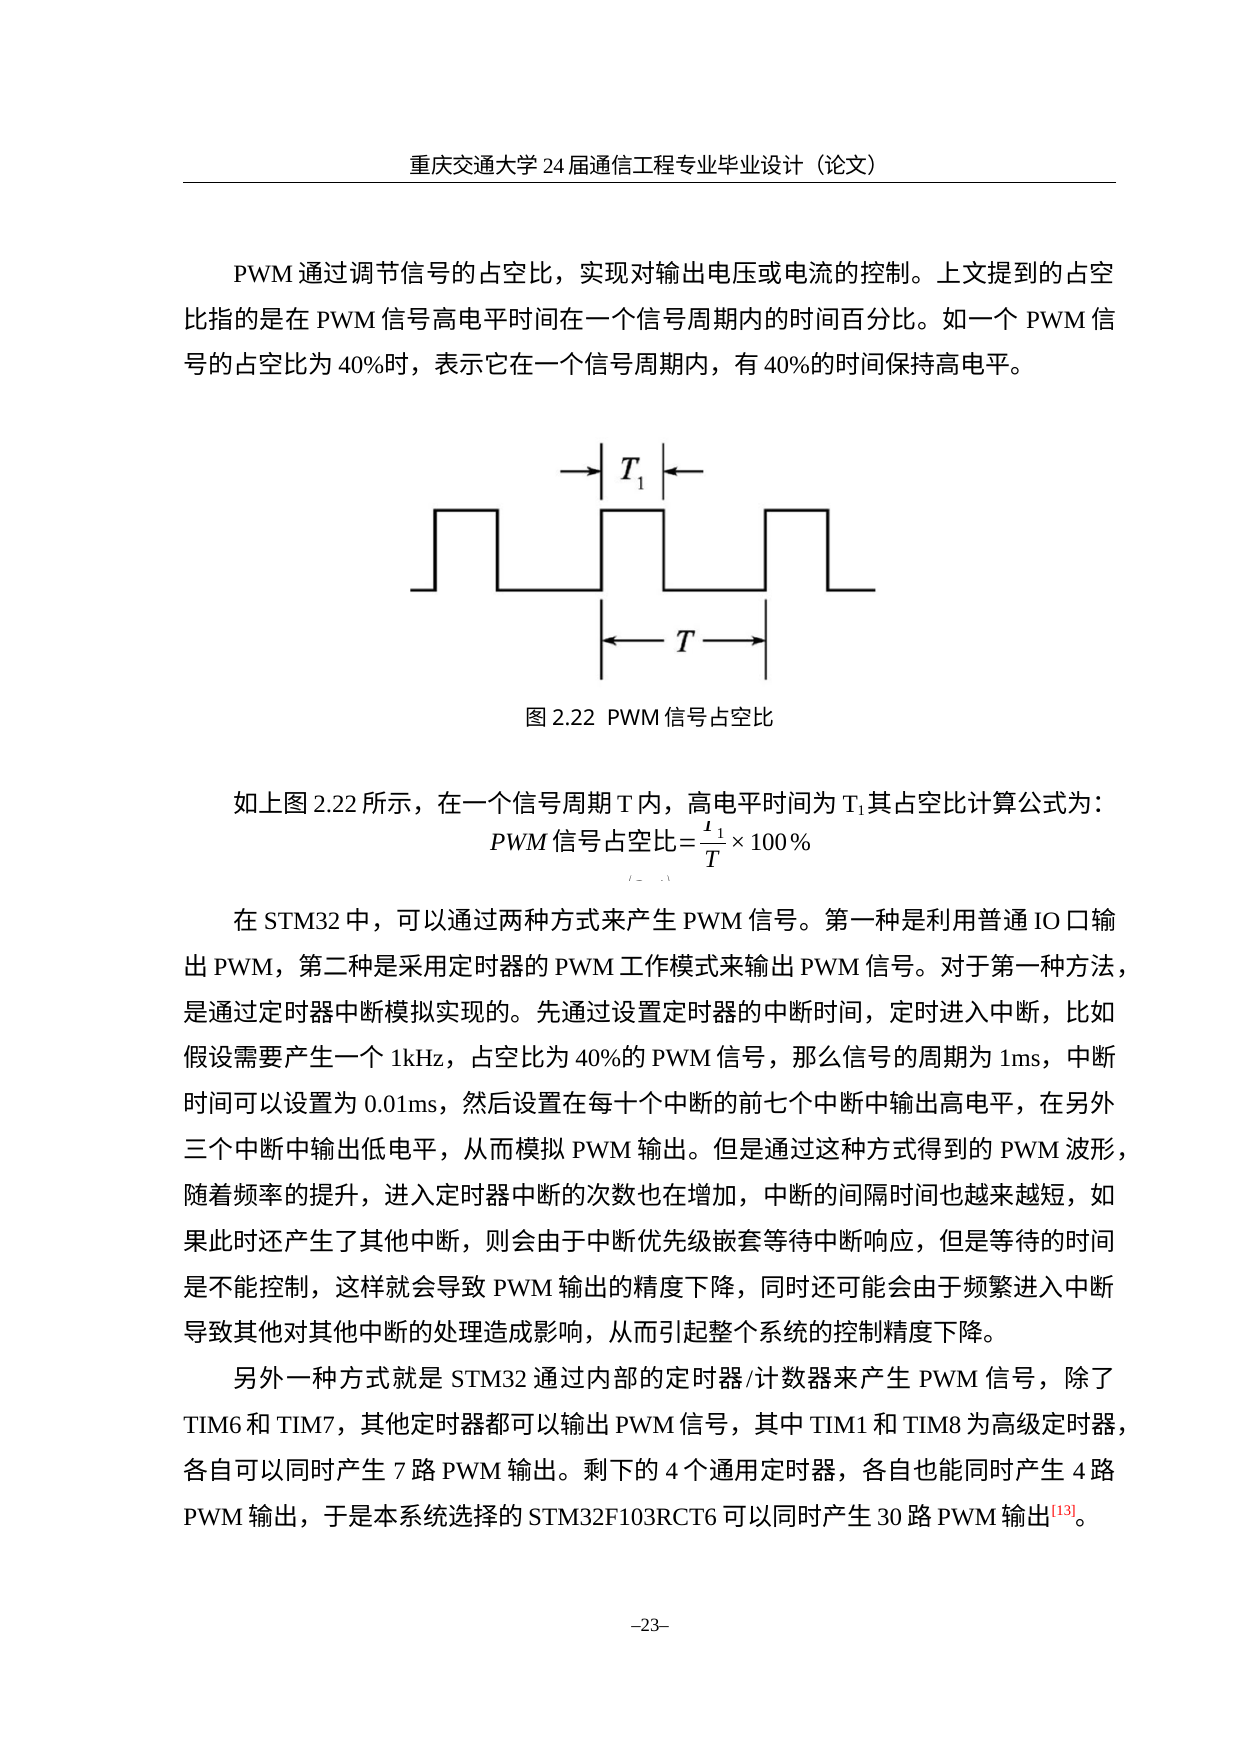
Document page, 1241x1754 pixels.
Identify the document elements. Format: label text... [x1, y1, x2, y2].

text 在STM32中，可以通过两种方式来产生PWM信号。第一种是利用普通IO口输出PWM，第二种是采用定时器的PWM工作模式来输出PWM信号。对于第一种方法，是通过定时器中断模拟实现的。先通过设置定时器的中断时间，定时进入中断，比如假设需要产生一个1kHz，占空比为40%的PWM信号，那么信号的周期为1ms，中断时间可以设置为0.01ms，然后设置在每十个中断的前七个中断中输出高电平，在另外三个中断中输出低电平，从而模拟PWM输出。但是通过这种方式得到的PWM波形，随着频率的提升，进入定时器中断的次数也在增加，中断的间隔时间也越来越短，如果此时还产生了其他中断，则会由于中断优先级嵌套等待中断响应，但是等待的时间是不能控制，这样就会导致PWM输出的精度下降，同时还可能会由于频繁进入中断导致其他对其他中断的处理造成影响，从而引起整个系统的控制精度下降。 [183, 893, 1116, 1351]
text 如上图2.22所示，在一个信号周期T内，高电平时间为T1其占空比计算公式为： [183, 776, 1116, 822]
text PWM通过调节信号的占空比，实现对输出电压或电流的控制。上文提到的占空比指的是在PWM信号高电平时间在一个信号周期内的时间百分比。如一个PWM信号的占空比为40%时，表示它在一个信号周期内，有40%的时间保持高电平。 [183, 246, 1116, 383]
text 另外一种方式就是STM32通过内部的定时器/计数器来产生PWM信号，除了TIM6和TIM7，其他定时器都可以输出PWM信号，其中TIM1和TIM8为高级定时器，各自可以同时产生7路PWM输出。剩下的4个通用定时器，各自也能同时产生4路PWM输出，于是本系统选择的STM32F103RCT6可以同时产生30路PWM输出[13]。 [183, 1351, 1116, 1534]
text 图2.22 PWM信号占空比 [183, 700, 1116, 732]
picture [410, 428, 889, 694]
